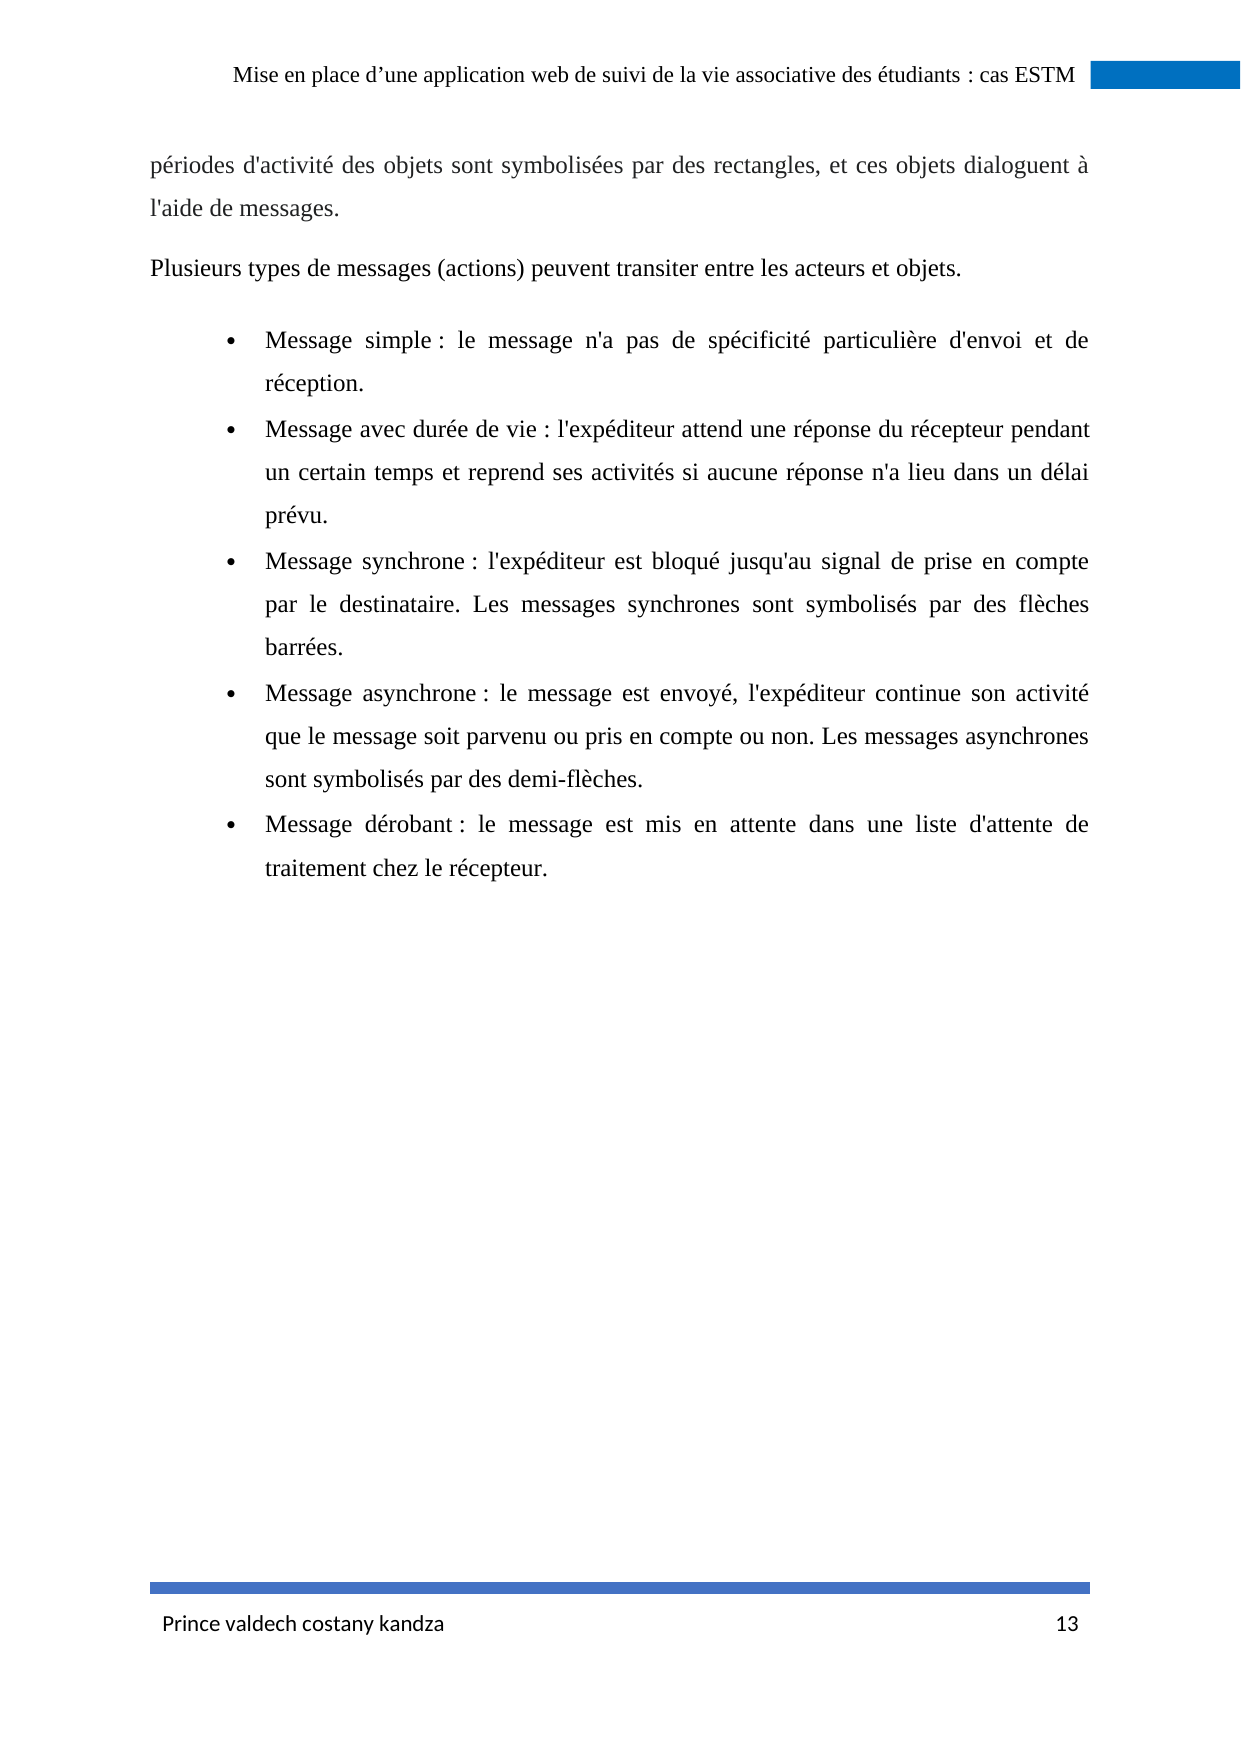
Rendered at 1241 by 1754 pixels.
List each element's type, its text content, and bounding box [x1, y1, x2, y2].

list Message simple : le message n'a pas de spécificité particulière d'envoi et de réception. [227, 325, 1090, 397]
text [150, 179, 1090, 222]
list Message avec durée de vie : l'expéditeur attend une réponse du récepteur pendant un certain temps et reprend ses activités si aucune réponse n'a lieu dans un délai prévu. [227, 414, 1090, 529]
list Message dérobant : le message est mis en attente dans une liste d'attente de traitement chez le récepteur. [227, 809, 1090, 881]
list Message synchrone : l'expéditeur est bloqué jusqu'au signal de prise en compte par le destinataire. Les messages synchrones sont symbolisés par des flèches barrées. [227, 546, 1090, 661]
text Plusieurs types de messages (actions) peuvent transiter entre les acteurs et objets. [150, 253, 1090, 282]
list Message asynchrone : le message est envoyé, l'expéditeur continue son activité que le message soit parvenu ou pris en compte ou non. Les messages asynchrones sont symbolisés par des demi-flèches. [227, 678, 1090, 793]
